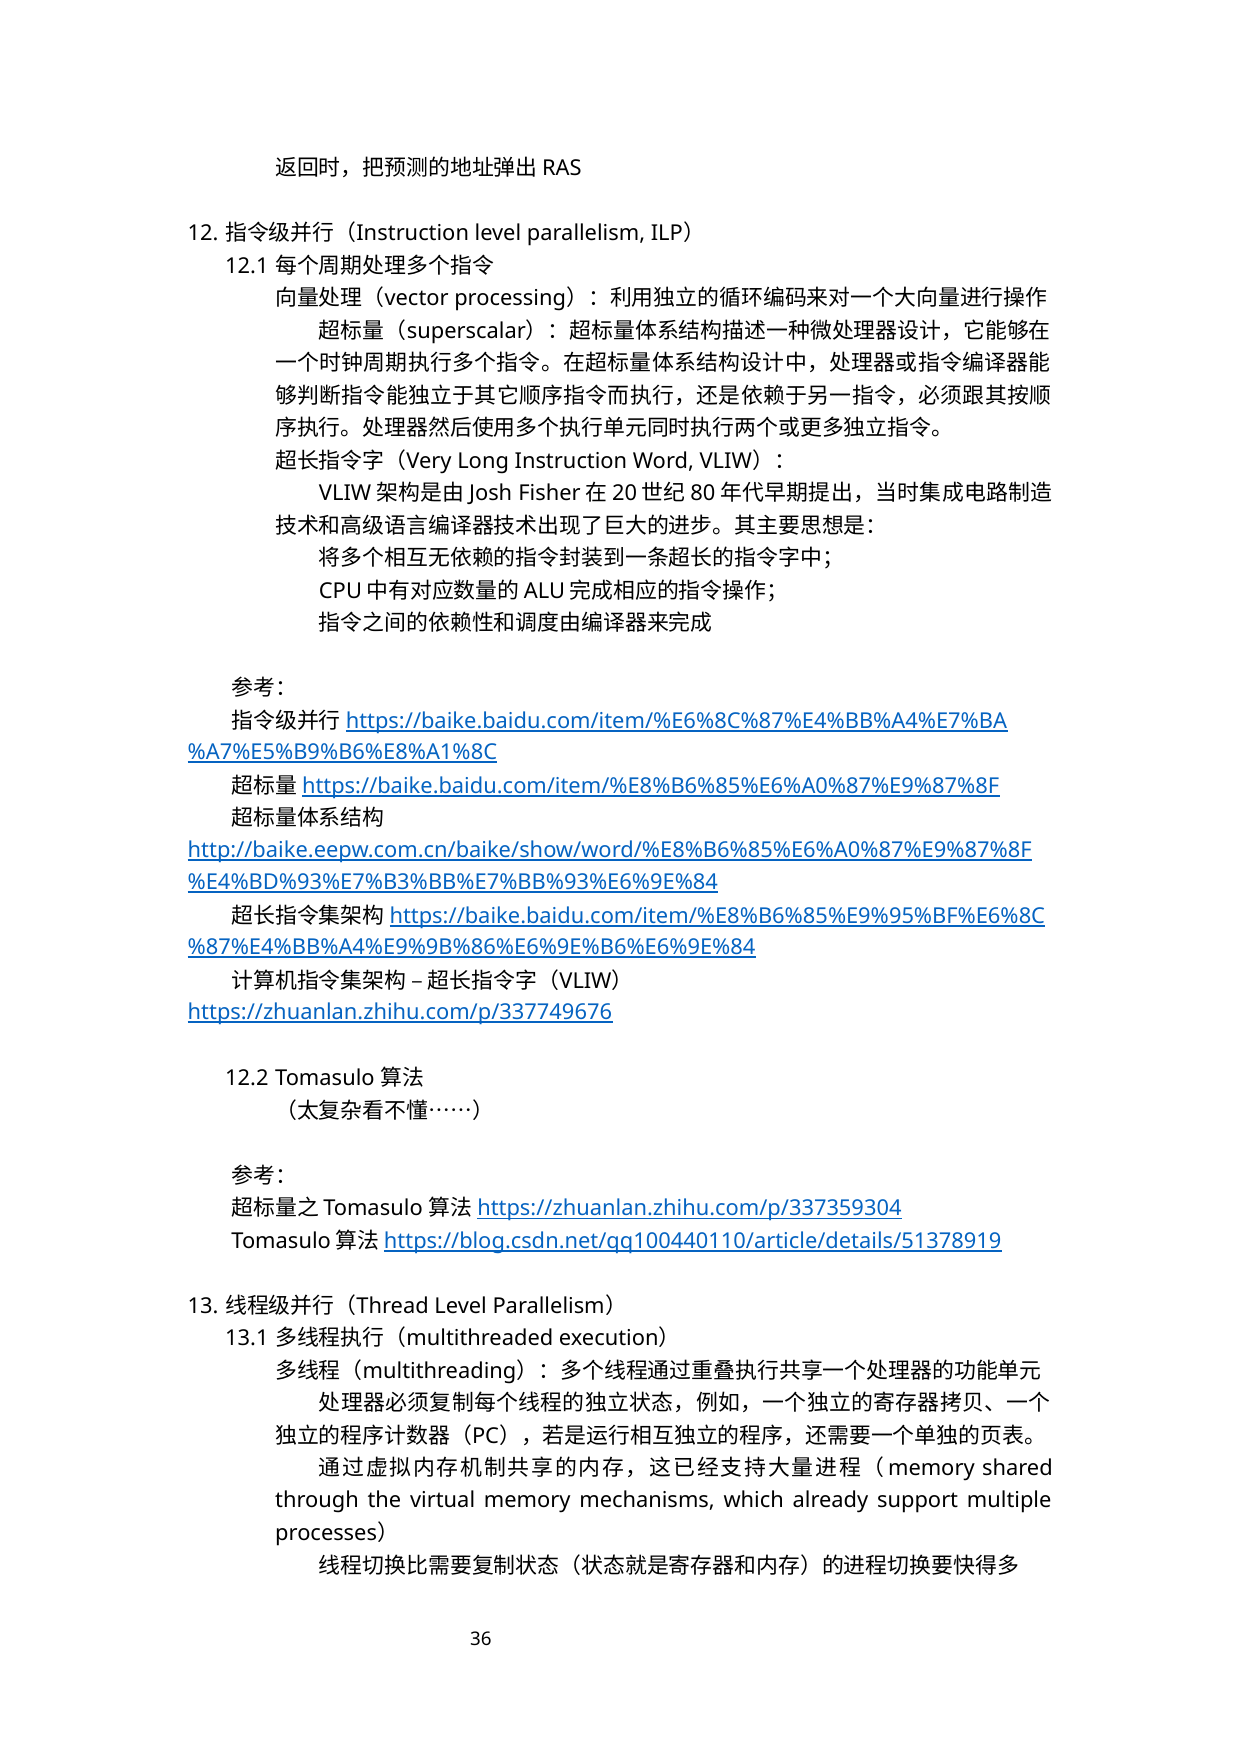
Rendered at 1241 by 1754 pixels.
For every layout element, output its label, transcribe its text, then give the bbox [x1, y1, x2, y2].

list 多线程执行（multithreaded execution） [225, 1320, 1053, 1352]
text 计算机指令集架构 – 超长指令字（VLIW） https://zhuanlan.zhihu.com/p/337749676 [187, 962, 1053, 1027]
text 超标量之Tomasulo 算法 https://zhuanlan.zhihu.com/p/337359304 [187, 1190, 1053, 1222]
text 向量处理（vector processing）：利用独立的循环编码来对一个大向量进行操作 [231, 280, 1053, 312]
list 每个周期处理多个指令 [225, 247, 1053, 280]
text 多线程（multithreading）：多个线程通过重叠执行共享一个处理器的功能单元 [231, 1352, 1053, 1385]
text VLIW架构是由Josh Fisher在20世纪80年代早期提出，当时集成电路制造技术和高级语言编译器技术出现了巨大的进步。其主要思想是： [275, 475, 1053, 540]
text 处理器必须复制每个线程的独立状态，例如，一个独立的寄存器拷贝、一个独立的程序计数器（PC），若是运行相互独立的程序，还需要一个单独的页表。 [275, 1385, 1053, 1450]
text 指令级并行 https://baike.baidu.com/item/%E6%8C%87%E4%BB%A4%E7%BA%A7%E5%B9%B6%E8%A1%8C [187, 702, 1053, 767]
text （太复杂看不懂……） [231, 1092, 1053, 1125]
text 参考： [187, 670, 1053, 702]
text 通过虚拟内存机制共享的内存，这已经支持大量进程（memory shared through the virtual memory mechanisms, which already support multiple processes） [275, 1450, 1053, 1547]
text 指令之间的依赖性和调度由编译器来完成 [275, 605, 1053, 637]
text 超长指令字（Very Long Instruction Word, VLIW）： [231, 442, 1053, 475]
text 超标量 https://baike.baidu.com/item/%E8%B6%85%E6%A0%87%E9%87%8F [187, 767, 1053, 800]
text 超长指令集架构 https://baike.baidu.com/item/%E8%B6%85%E9%95%BF%E6%8C%87%E4%BB%A4%E9%9B%86%E6%9E%B6%E6%9E%84 [187, 897, 1053, 962]
text 参考： [187, 1157, 1053, 1190]
list 指令级并行（Instruction level parallelism, ILP） [187, 215, 1053, 247]
list 返回时，把预测的地址弹出RAS [231, 150, 1053, 182]
list 线程级并行（Thread Level Parallelism） [187, 1287, 1053, 1320]
text 线程切换比需要复制状态（状态就是寄存器和内存）的进程切换要快得多 [275, 1547, 1053, 1580]
text CPU中有对应数量的ALU完成相应的指令操作； [275, 572, 1053, 605]
text Tomasulo算法 https://blog.csdn.net/qq100440110/article/details/51378919 [187, 1222, 1053, 1255]
text 超标量体系结构 http://baike.eepw.com.cn/baike/show/word/%E8%B6%85%E6%A0%87%E9%87%8F%E4%BD%93%E7%B3%BB%E7%BB%93%E6%9E%84 [187, 800, 1053, 897]
text 超标量（superscalar）：超标量体系结构描述一种微处理器设计，它能够在一个时钟周期执行多个指令。在超标量体系结构设计中，处理器或指令编译器能够判断指令能独立于其它顺序指令而执行，还是依赖于另一指令，必须跟其按顺序执行。处理器然后使用多个执行单元同时执行两个或更多独立指令。 [275, 312, 1053, 442]
text 将多个相互无依赖的指令封装到一条超长的指令字中； [275, 540, 1053, 572]
list Tomasulo 算法 [225, 1060, 1053, 1092]
